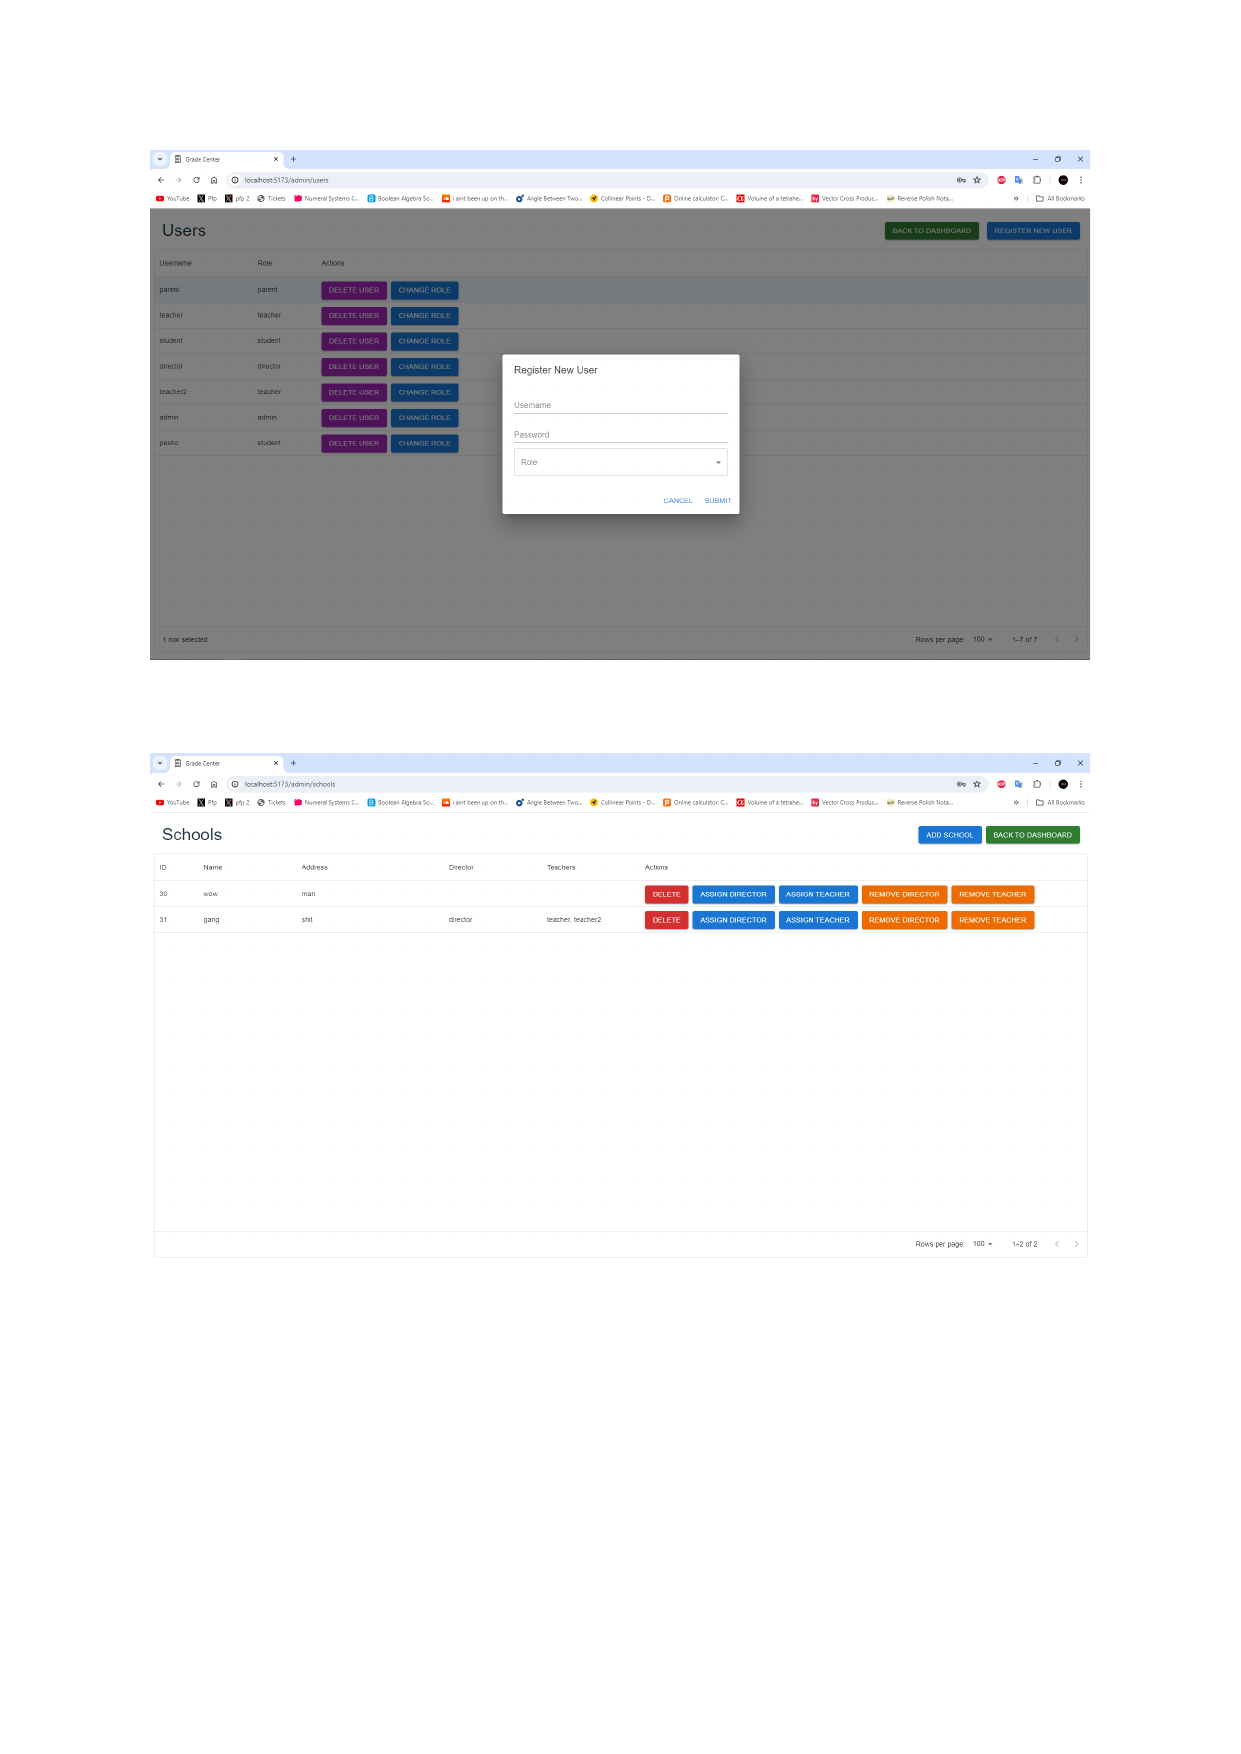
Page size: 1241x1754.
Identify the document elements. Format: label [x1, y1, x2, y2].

picture [150, 150, 1091, 660]
picture [150, 753, 1091, 1264]
